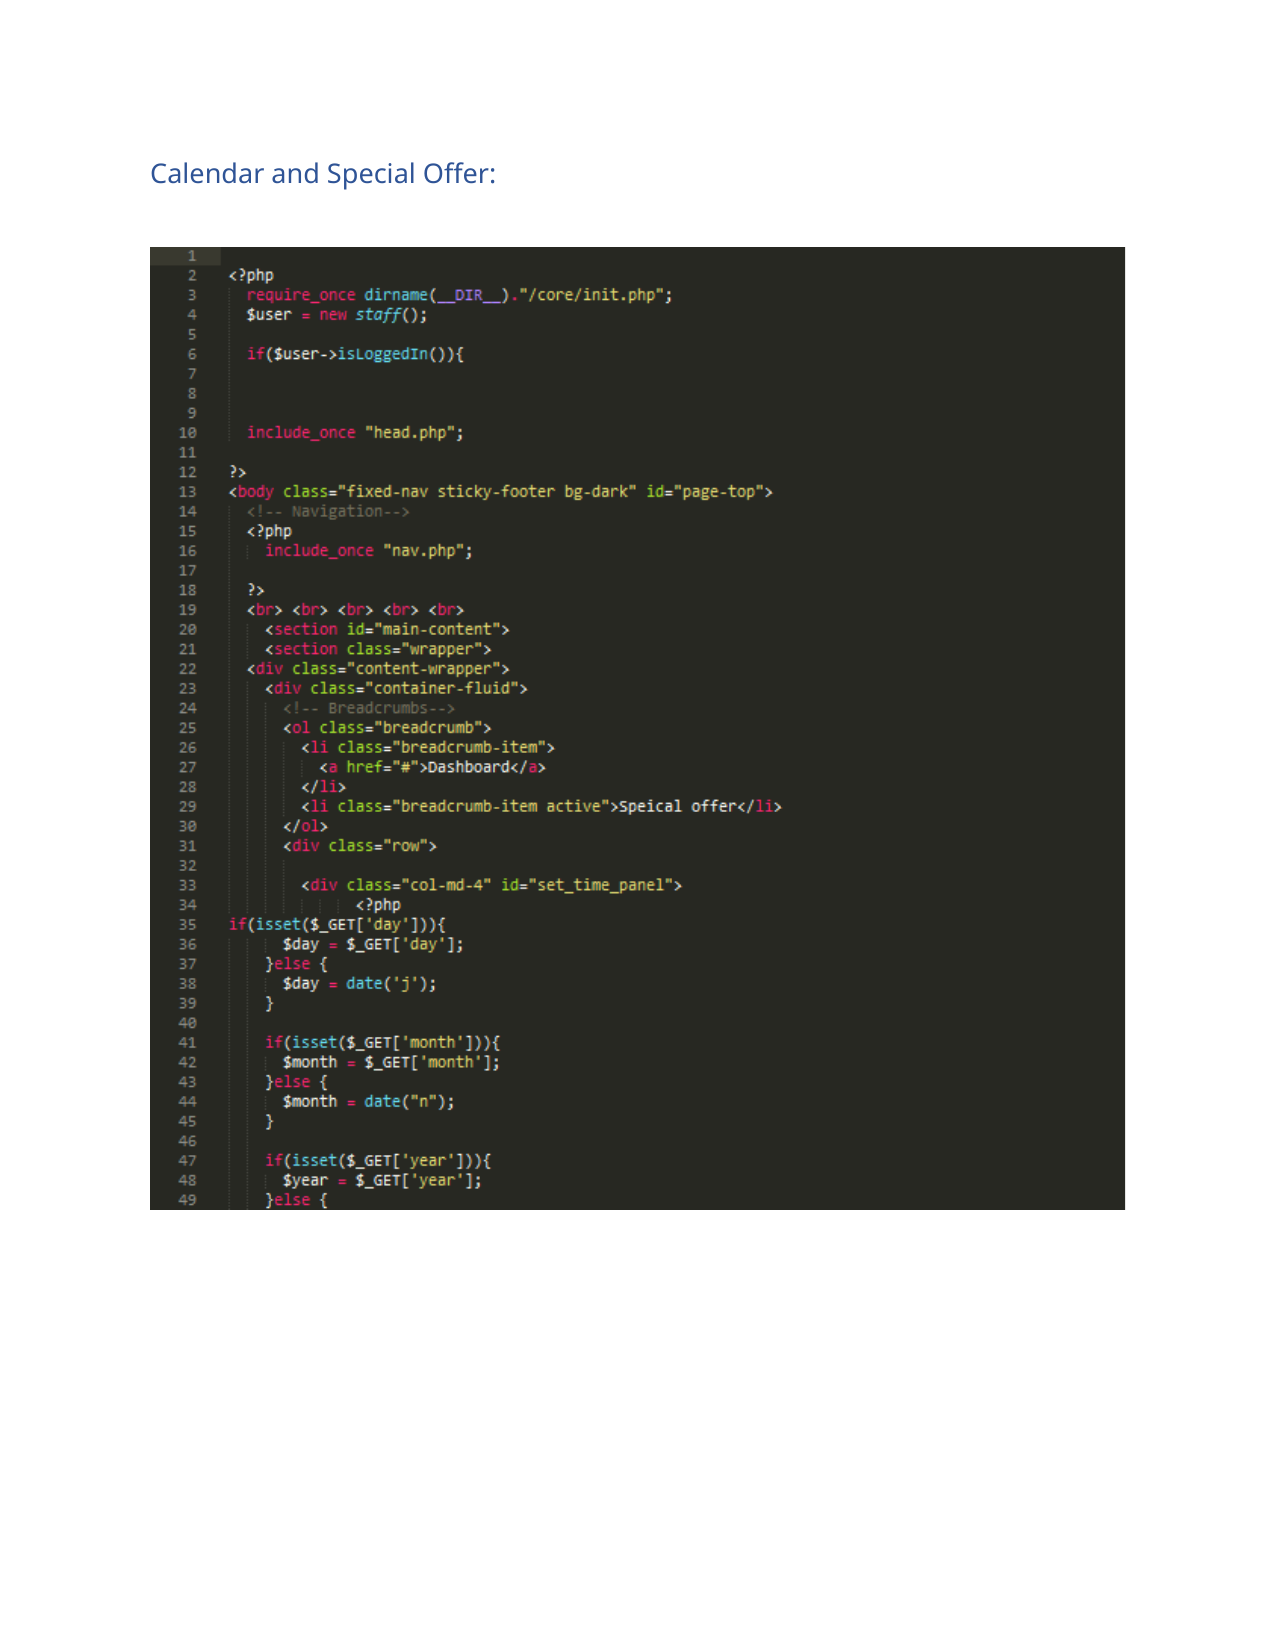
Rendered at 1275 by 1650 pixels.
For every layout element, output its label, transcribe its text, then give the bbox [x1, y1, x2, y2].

subtitle Calendar and Special Offer: [150, 154, 1125, 191]
picture [150, 247, 1125, 1210]
